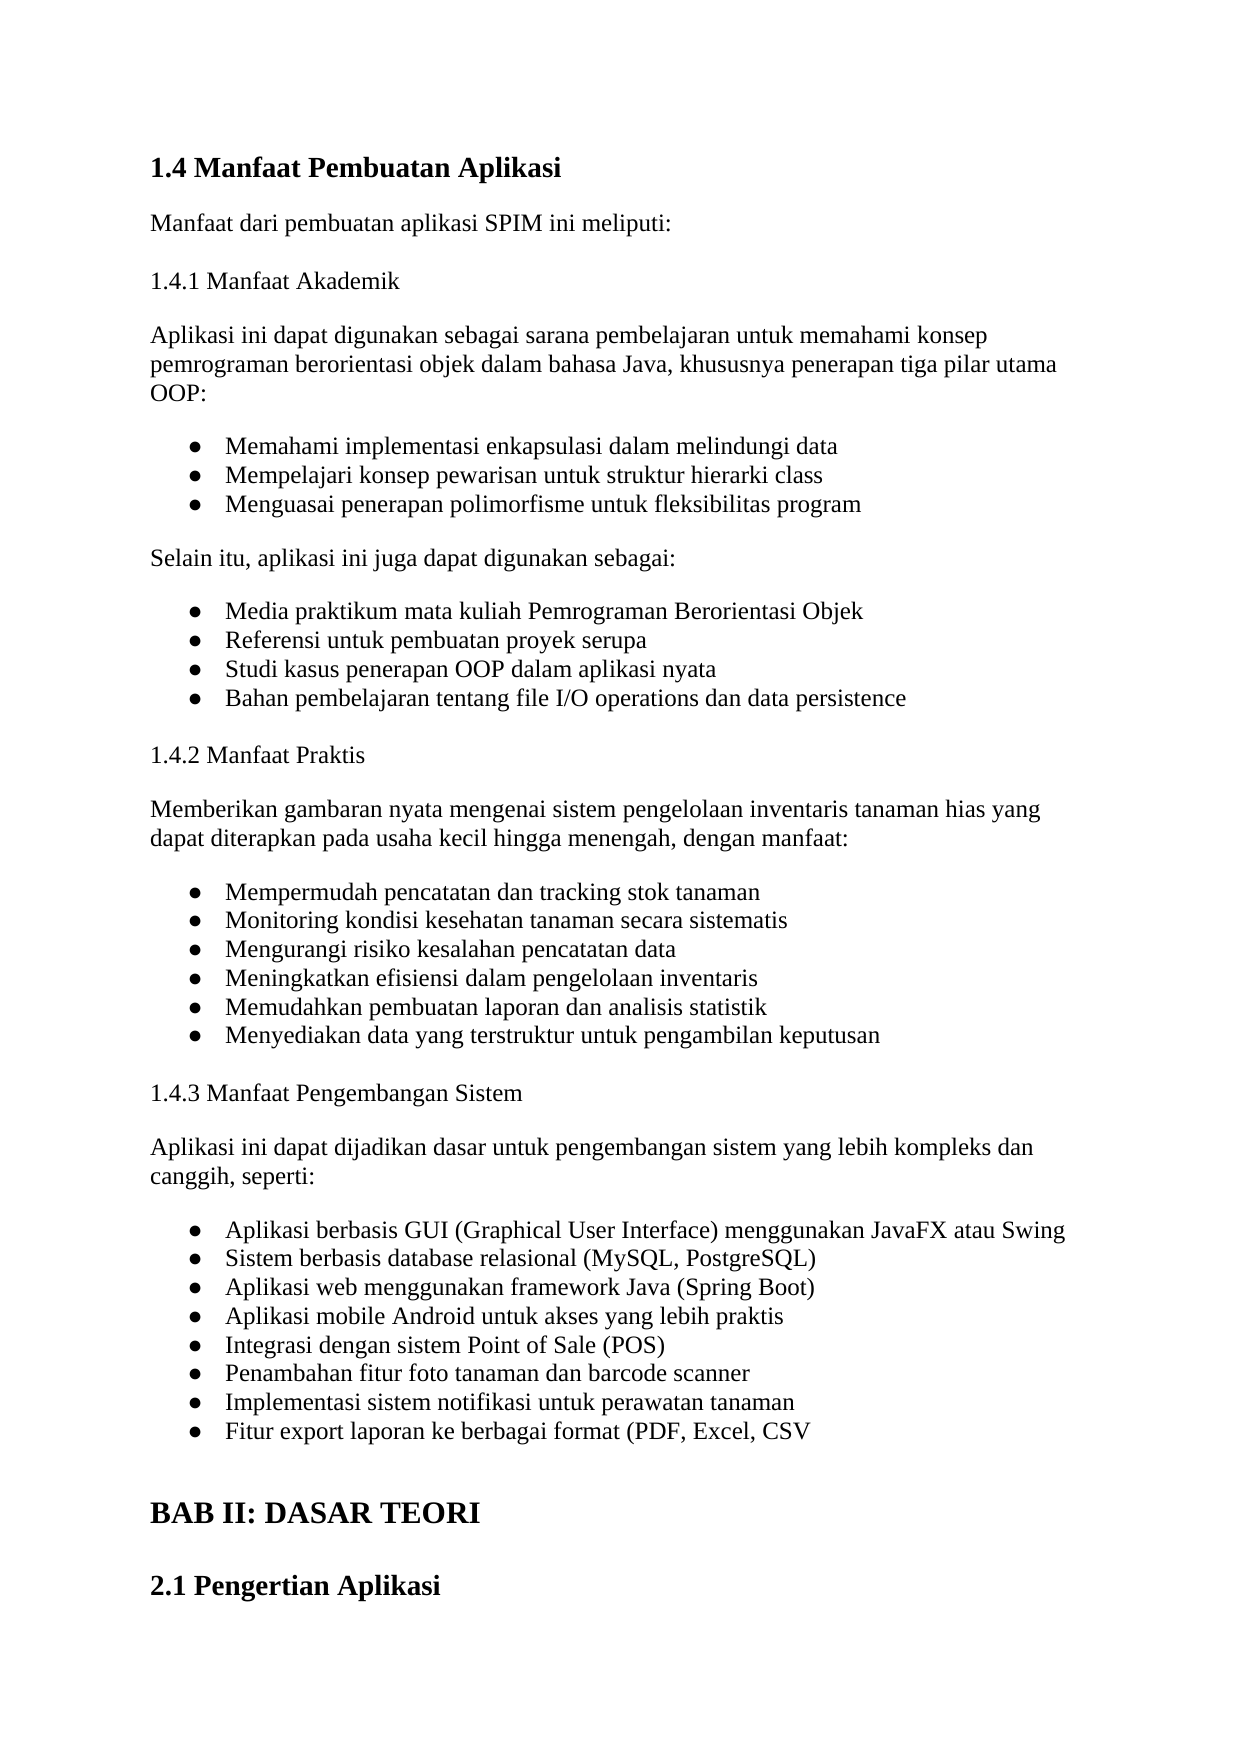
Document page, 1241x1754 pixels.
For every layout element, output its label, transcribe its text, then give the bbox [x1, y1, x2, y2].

subtitle Bahan pembelajaran tentang file I/O operations dan data persistence [187, 683, 1090, 711]
subtitle Aplikasi ini dapat dijadikan dasar untuk pengembangan sistem yang lebih kompleks dan canggih, seperti: [150, 1132, 1090, 1190]
subtitle Implementasi sistem notifikasi untuk perawatan tanaman [187, 1387, 1090, 1416]
subtitle Menyediakan data yang terstruktur untuk pengambilan keputusan [187, 1021, 1090, 1049]
subtitle 2.1 Pengertian Aplikasi [150, 1568, 1090, 1602]
subtitle Fitur export laporan ke berbagai format (PDF, Excel, CSV [187, 1416, 1090, 1445]
subtitle Studi kasus penerapan OOP dalam aplikasi nyata [187, 654, 1090, 683]
subtitle Penambahan fitur foto tanaman dan barcode scanner [187, 1358, 1090, 1387]
subtitle Mengurangi risiko kesalahan pencatatan data [187, 934, 1090, 963]
subtitle Selain itu, aplikasi ini juga dapat digunakan sebagai: [150, 543, 1090, 571]
subtitle Aplikasi ini dapat digunakan sebagai sarana pembelajaran untuk memahami konsep pemrograman berorientasi objek dalam bahasa Java, khususnya penerapan tiga pilar utama OOP: [150, 320, 1090, 406]
subtitle Integrasi dengan sistem Point of Sale (POS) [187, 1330, 1090, 1358]
subtitle Memahami implementasi enkapsulasi dalam melindungi data [187, 431, 1090, 460]
subtitle Aplikasi web menggunakan framework Java (Spring Boot) [187, 1272, 1090, 1301]
subtitle Memudahkan pembuatan laporan dan analisis statistik [187, 992, 1090, 1021]
subtitle Manfaat dari pembuatan aplikasi SPIM ini meliputi: [150, 208, 1090, 237]
subtitle Meningkatkan efisiensi dalam pengelolaan inventaris [187, 963, 1090, 992]
subtitle 1.4.3 Manfaat Pengembangan Sistem [150, 1078, 1090, 1107]
subtitle Menguasai penerapan polimorfisme untuk fleksibilitas program [187, 489, 1090, 518]
subtitle Monitoring kondisi kesehatan tanaman secara sistematis [187, 906, 1090, 934]
subtitle 1.4.1 Manfaat Akademik [150, 266, 1090, 295]
subtitle 1.4 Manfaat Pembuatan Aplikasi [150, 150, 1090, 183]
subtitle BAB II: DASAR TEORI [150, 1495, 1090, 1531]
subtitle 1.4.2 Manfaat Praktis [150, 741, 1090, 769]
subtitle Aplikasi berbasis GUI (Graphical User Interface) menggunakan JavaFX atau Swing [187, 1215, 1090, 1243]
subtitle Media praktikum mata kuliah Pemrograman Berorientasi Objek [187, 596, 1090, 625]
subtitle Referensi untuk pembuatan proyek serupa [187, 625, 1090, 654]
subtitle Mempermudah pencatatan dan tracking stok tanaman [187, 877, 1090, 906]
subtitle Aplikasi mobile Android untuk akses yang lebih praktis [187, 1301, 1090, 1330]
subtitle Sistem berbasis database relasional (MySQL, PostgreSQL) [187, 1243, 1090, 1272]
subtitle Mempelajari konsep pewarisan untuk struktur hierarki class [187, 460, 1090, 489]
subtitle Memberikan gambaran nyata mengenai sistem pengelolaan inventaris tanaman hias yang dapat diterapkan pada usaha kecil hingga menengah, dengan manfaat: [150, 794, 1090, 852]
